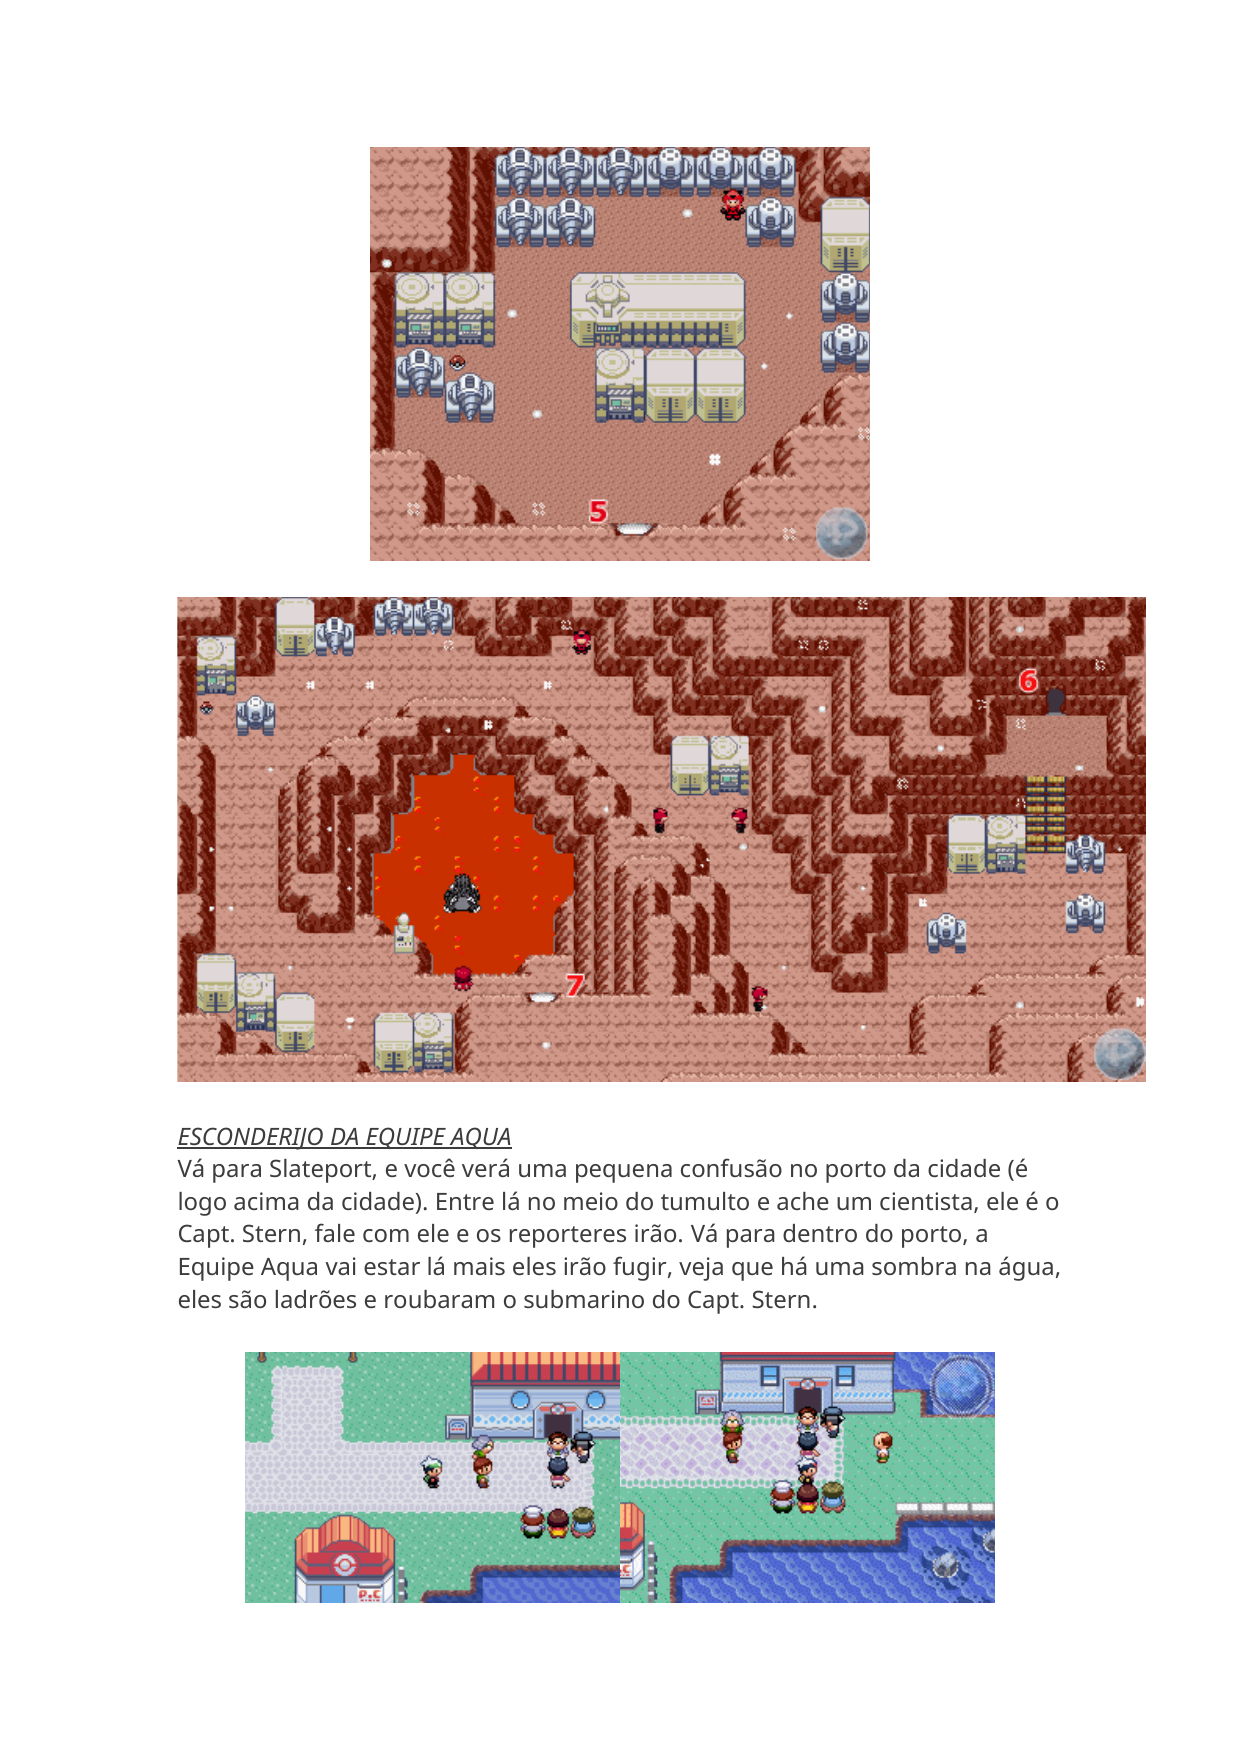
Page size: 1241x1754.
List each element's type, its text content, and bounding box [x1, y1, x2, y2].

picture [177, 597, 1146, 1082]
picture [245, 1352, 995, 1603]
text ESCONDERIJO DA EQUIPE AQUA Vá para Slateport, e você verá uma pequena confusão no porto da cidade (é logo acima da cidade). Entre lá no meio do tumulto e ache um cientista, ele é o Capt. Stern, fale com ele e os reporteres irão. Vá para dentro do porto, a Equipe Aqua vai estar lá mais eles irão fugir, veja que há uma sombra na água, eles são ladrões e roubaram o submarino do Capt. Stern. [177, 1119, 1063, 1315]
picture [370, 147, 870, 561]
